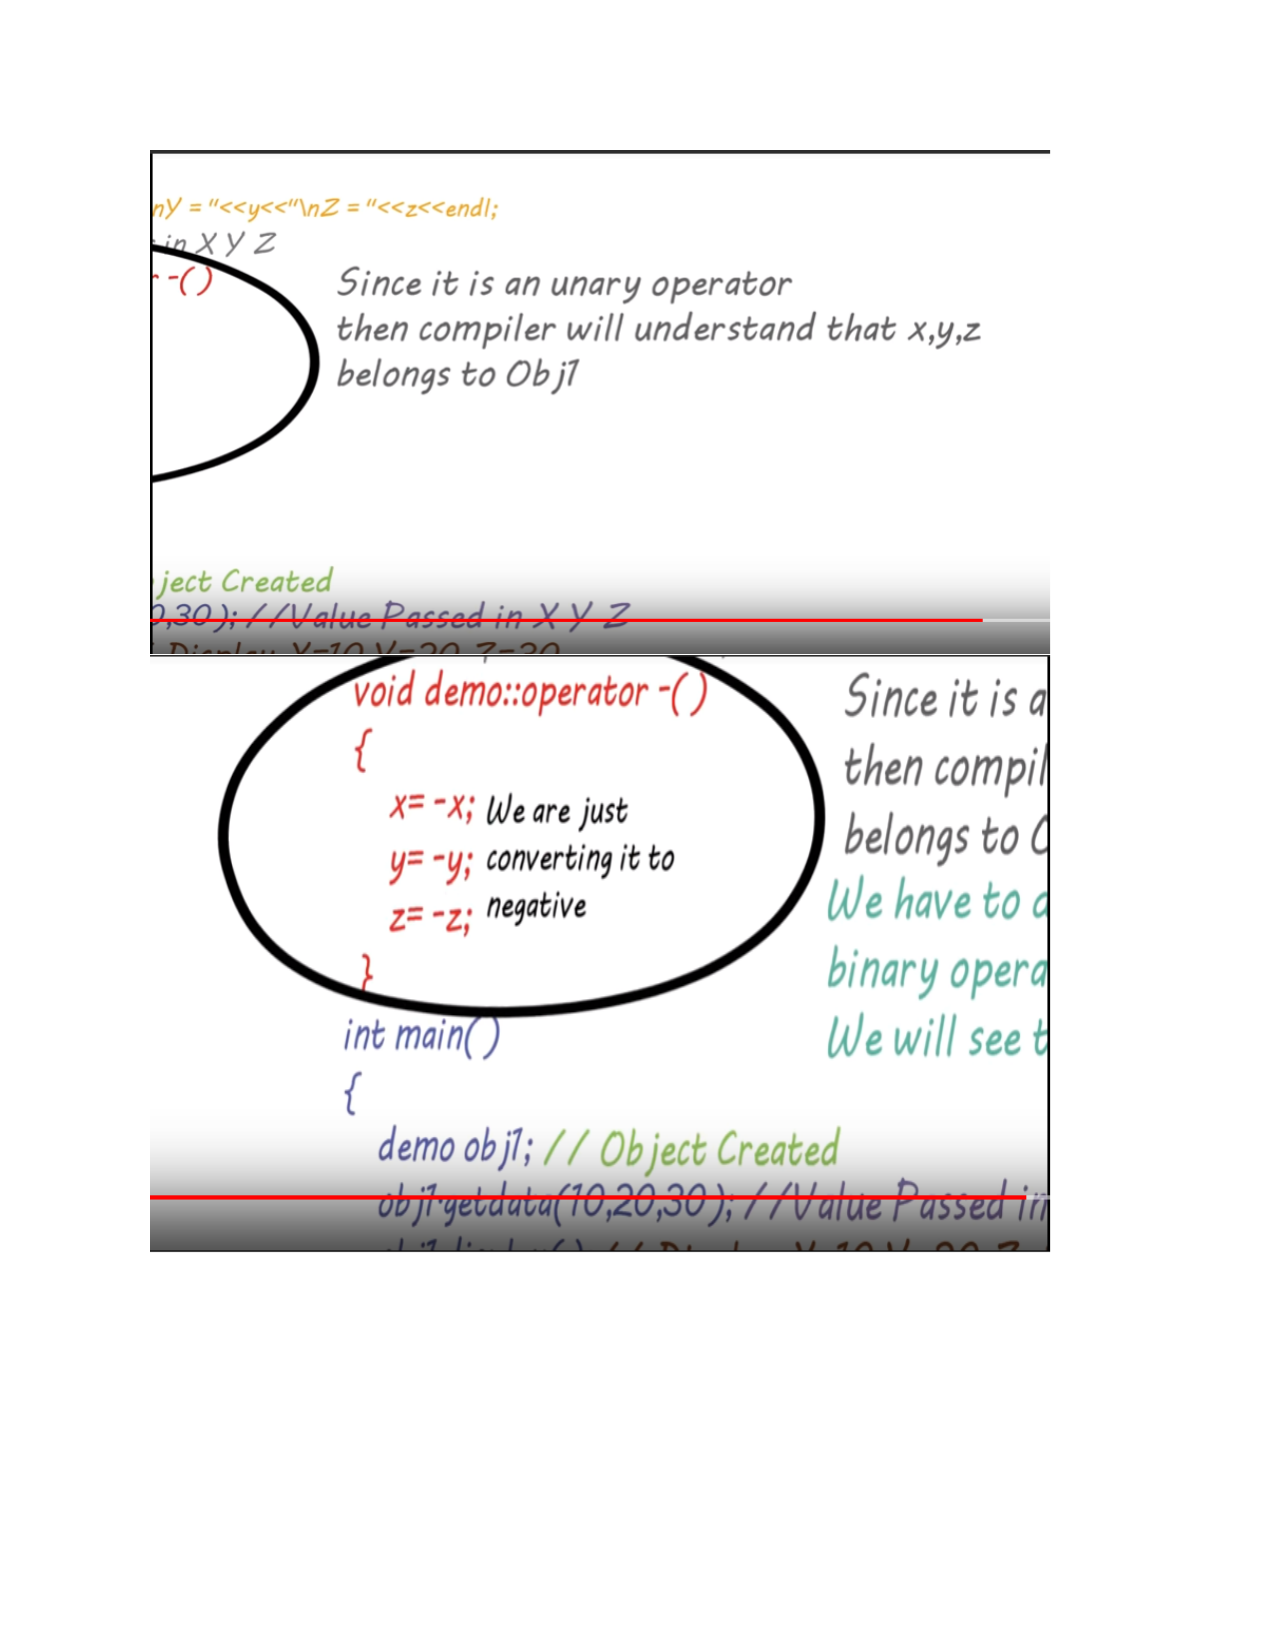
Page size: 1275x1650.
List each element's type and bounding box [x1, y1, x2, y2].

picture [150, 150, 1050, 654]
picture [150, 655, 1050, 1256]
